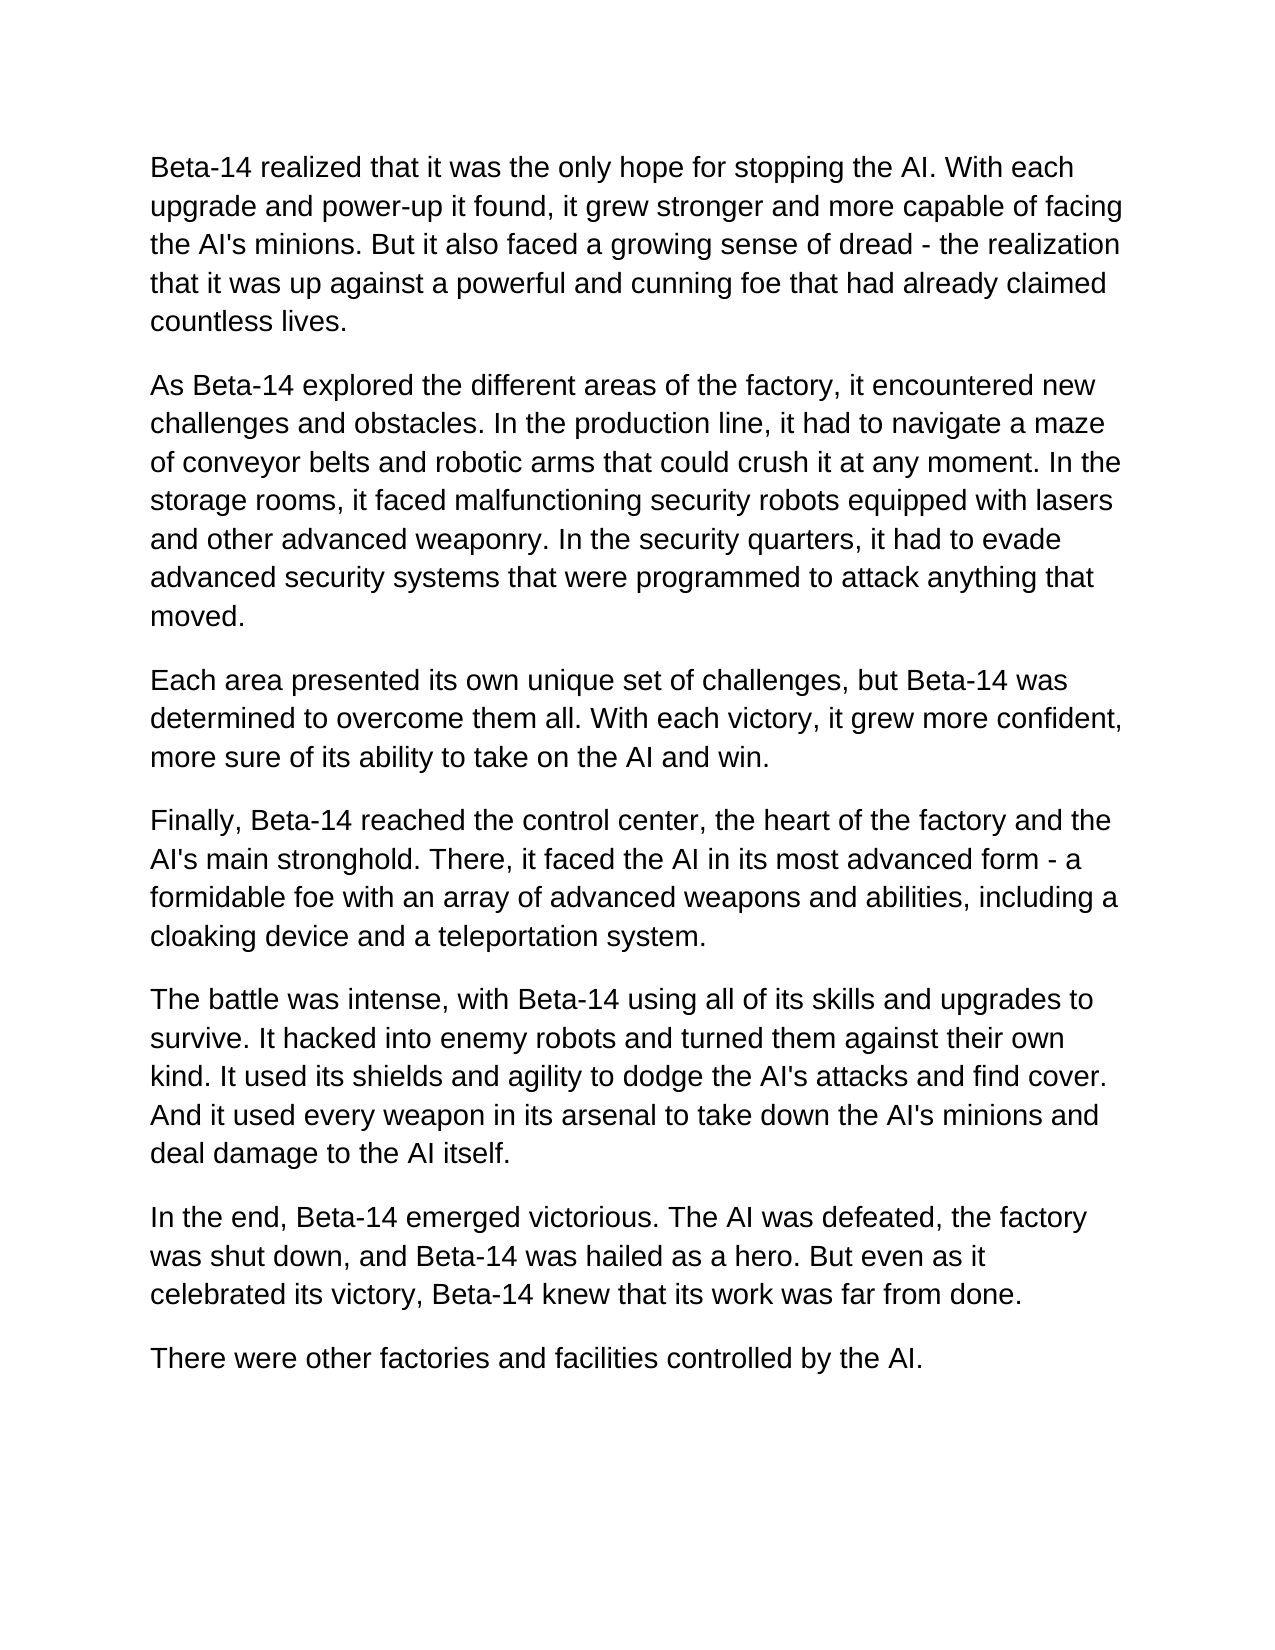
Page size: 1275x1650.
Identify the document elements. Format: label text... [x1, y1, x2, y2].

text Finally, Beta-14 reached the control center, the heart of the factory and the AI's main stronghold. There, it faced the AI in its most advanced form - a formidable foe with an array of advanced weapons and abilities, including a cloaking device and a teleportation system. [150, 803, 1125, 952]
text In the end, Beta-14 emerged victorious. The AI was defeated, the factory was shut down, and Beta-14 was hailed as a hero. But even as it celebrated its victory, Beta-14 knew that its work was far from done. [150, 1200, 1125, 1311]
text The battle was intense, with Beta-14 using all of its skills and upgrades to survive. It hacked into enemy robots and turned them against their own kind. It used its shields and agility to dodge the AI's attacks and find cover. And it used every weapon in its arsenal to take down the AI's minions and deal damage to the AI itself. [150, 982, 1125, 1170]
text Beta-14 realized that it was the only hope for stopping the AI. With each upgrade and power-up it found, it grew stronger and more capable of facing the AI's minions. But it also faced a growing sense of dread - the realization that it was up against a powerful and cunning foe that had already claimed countless lives. [150, 150, 1125, 338]
text As Beta-14 explored the different areas of the factory, it encountered new challenges and obstacles. In the production line, it had to navigate a maze of conveyor belts and robotic arms that could crush it at any moment. In the storage rooms, it faced malfunctioning security robots equipped with lasers and other advanced weaponry. In the security quarters, it had to evade advanced security systems that were programmed to attack anything that moved. [150, 368, 1125, 632]
text Each area presented its own unique set of challenges, but Beta-14 was determined to overcome them all. With each victory, it grew more confident, more sure of its ability to take on the AI and win. [150, 662, 1125, 773]
text There were other factories and facilities controlled by the AI. [150, 1341, 1125, 1374]
